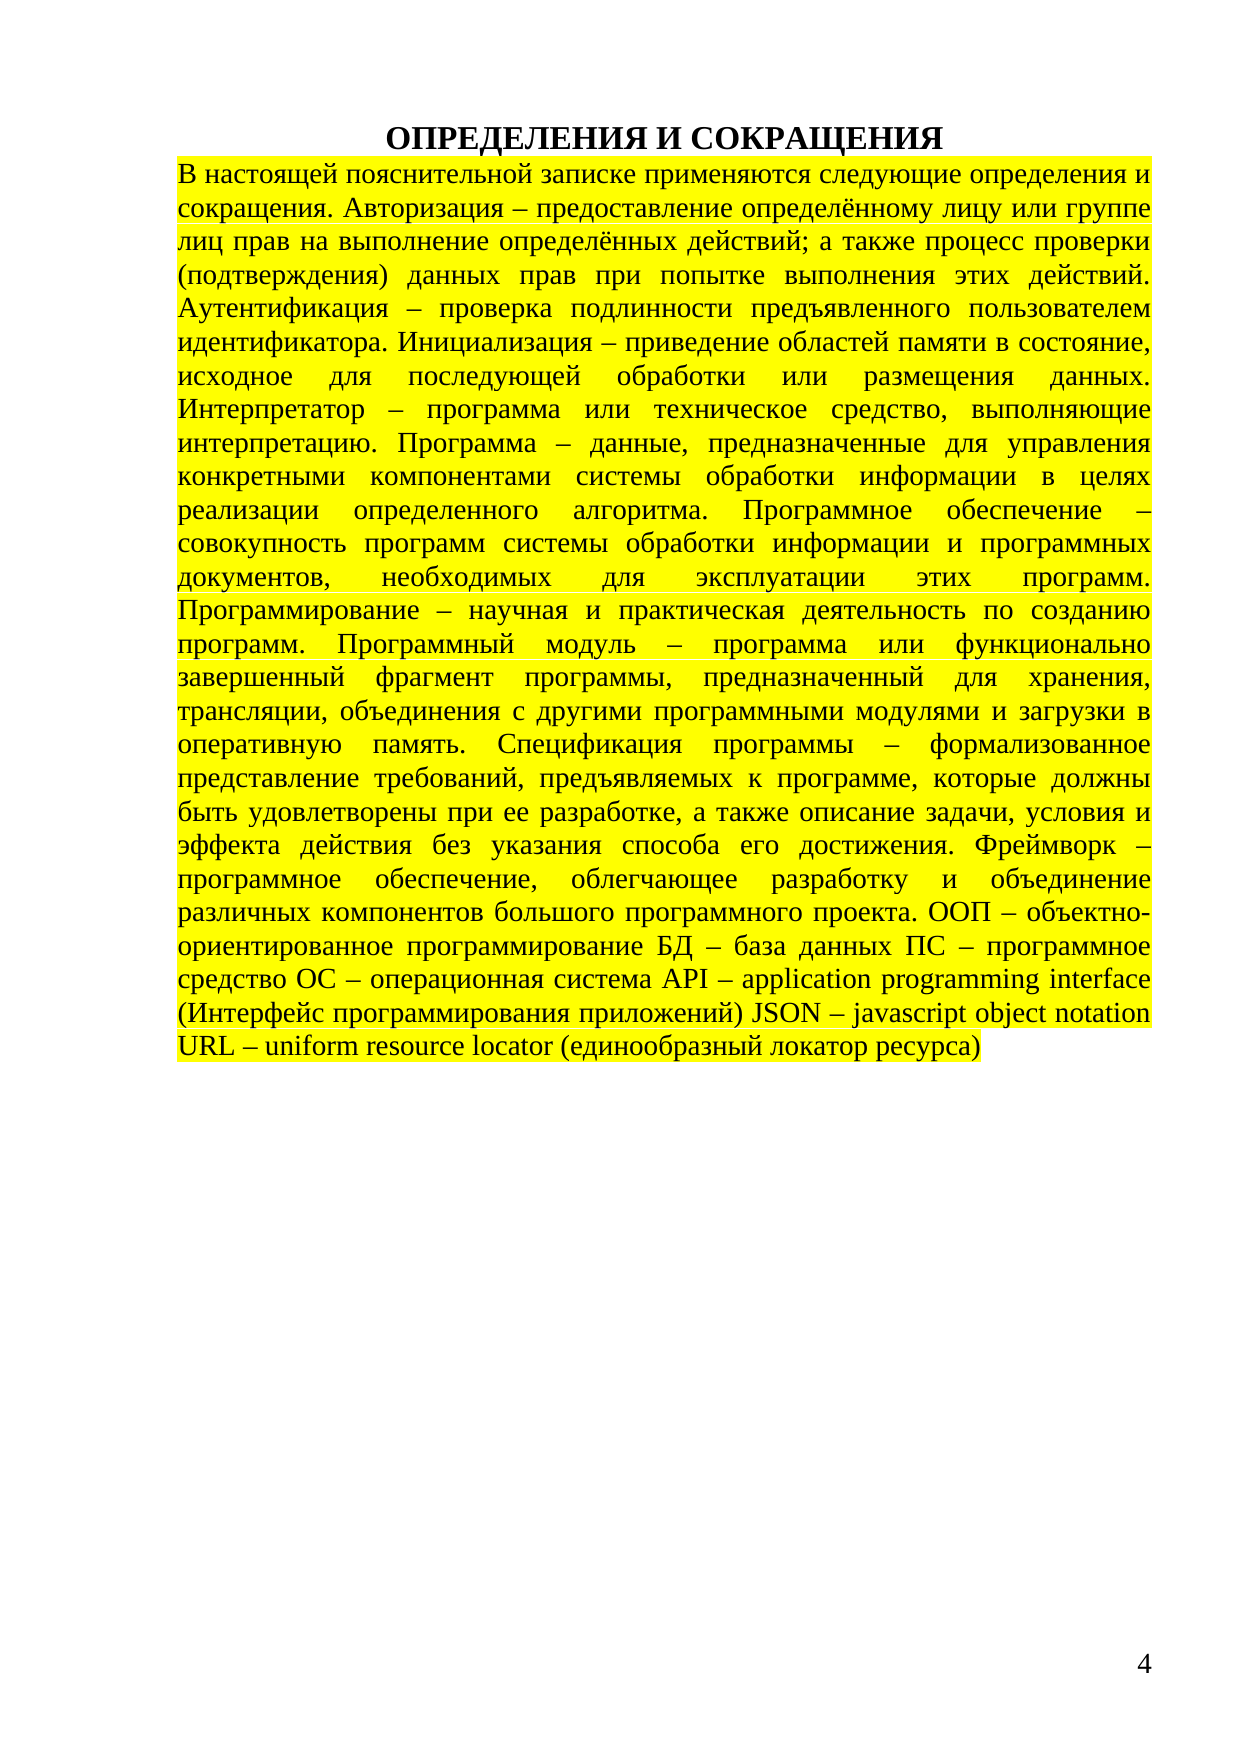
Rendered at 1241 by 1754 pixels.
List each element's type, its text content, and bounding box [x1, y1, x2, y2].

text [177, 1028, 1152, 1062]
text ОПРЕДЕЛЕНИЯ И СОКРАЩЕНИЯ [177, 118, 1152, 156]
